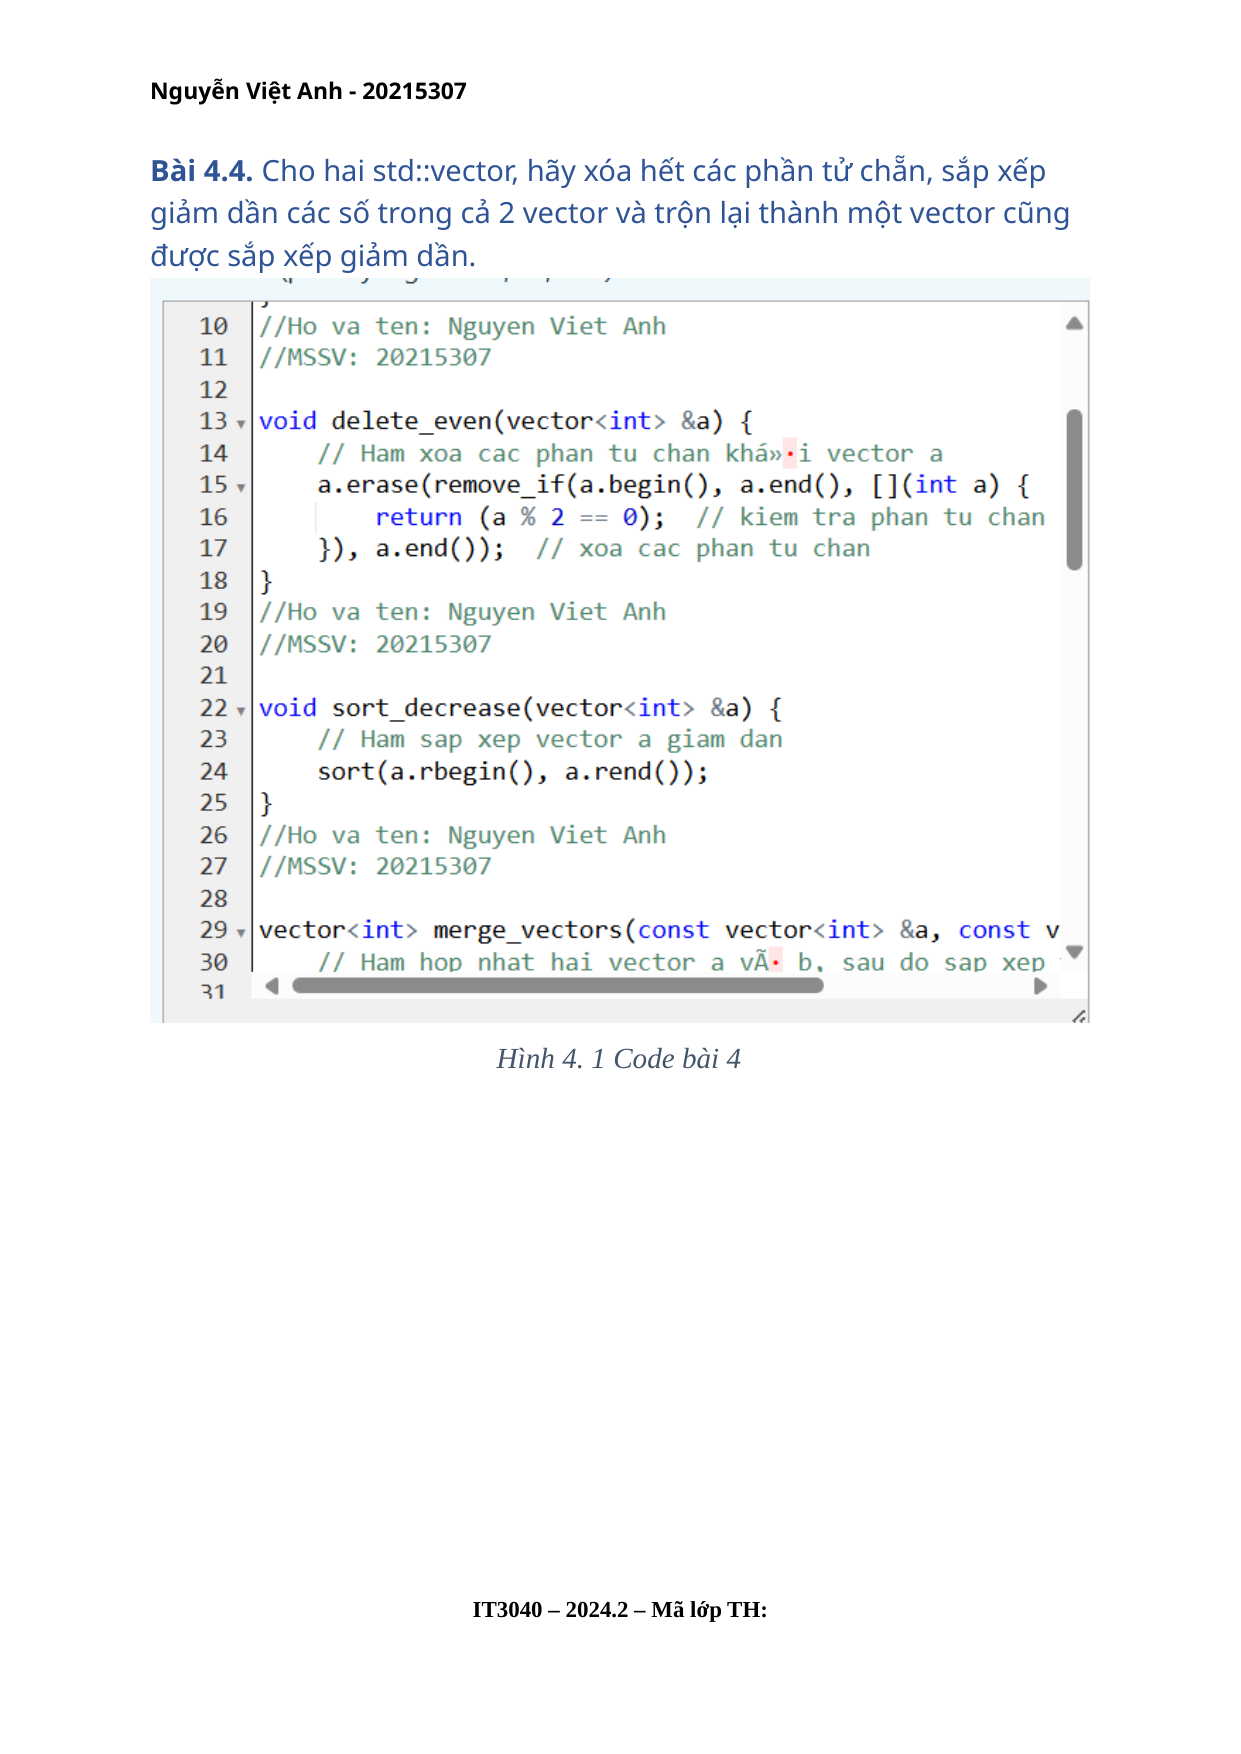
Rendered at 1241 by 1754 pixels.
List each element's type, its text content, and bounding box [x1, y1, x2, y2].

text Hình 4. 1 Code bài 4 [150, 1041, 1090, 1075]
picture [150, 278, 1091, 1023]
subtitle Bài 4.4. Cho hai std::vector, hãy xóa hết các phần tử chẵn, sắp xếp giảm dần các số trong cả 2 vector và trộn lại thành một vector cũng được sắp xếp giảm dần. [150, 150, 1090, 275]
